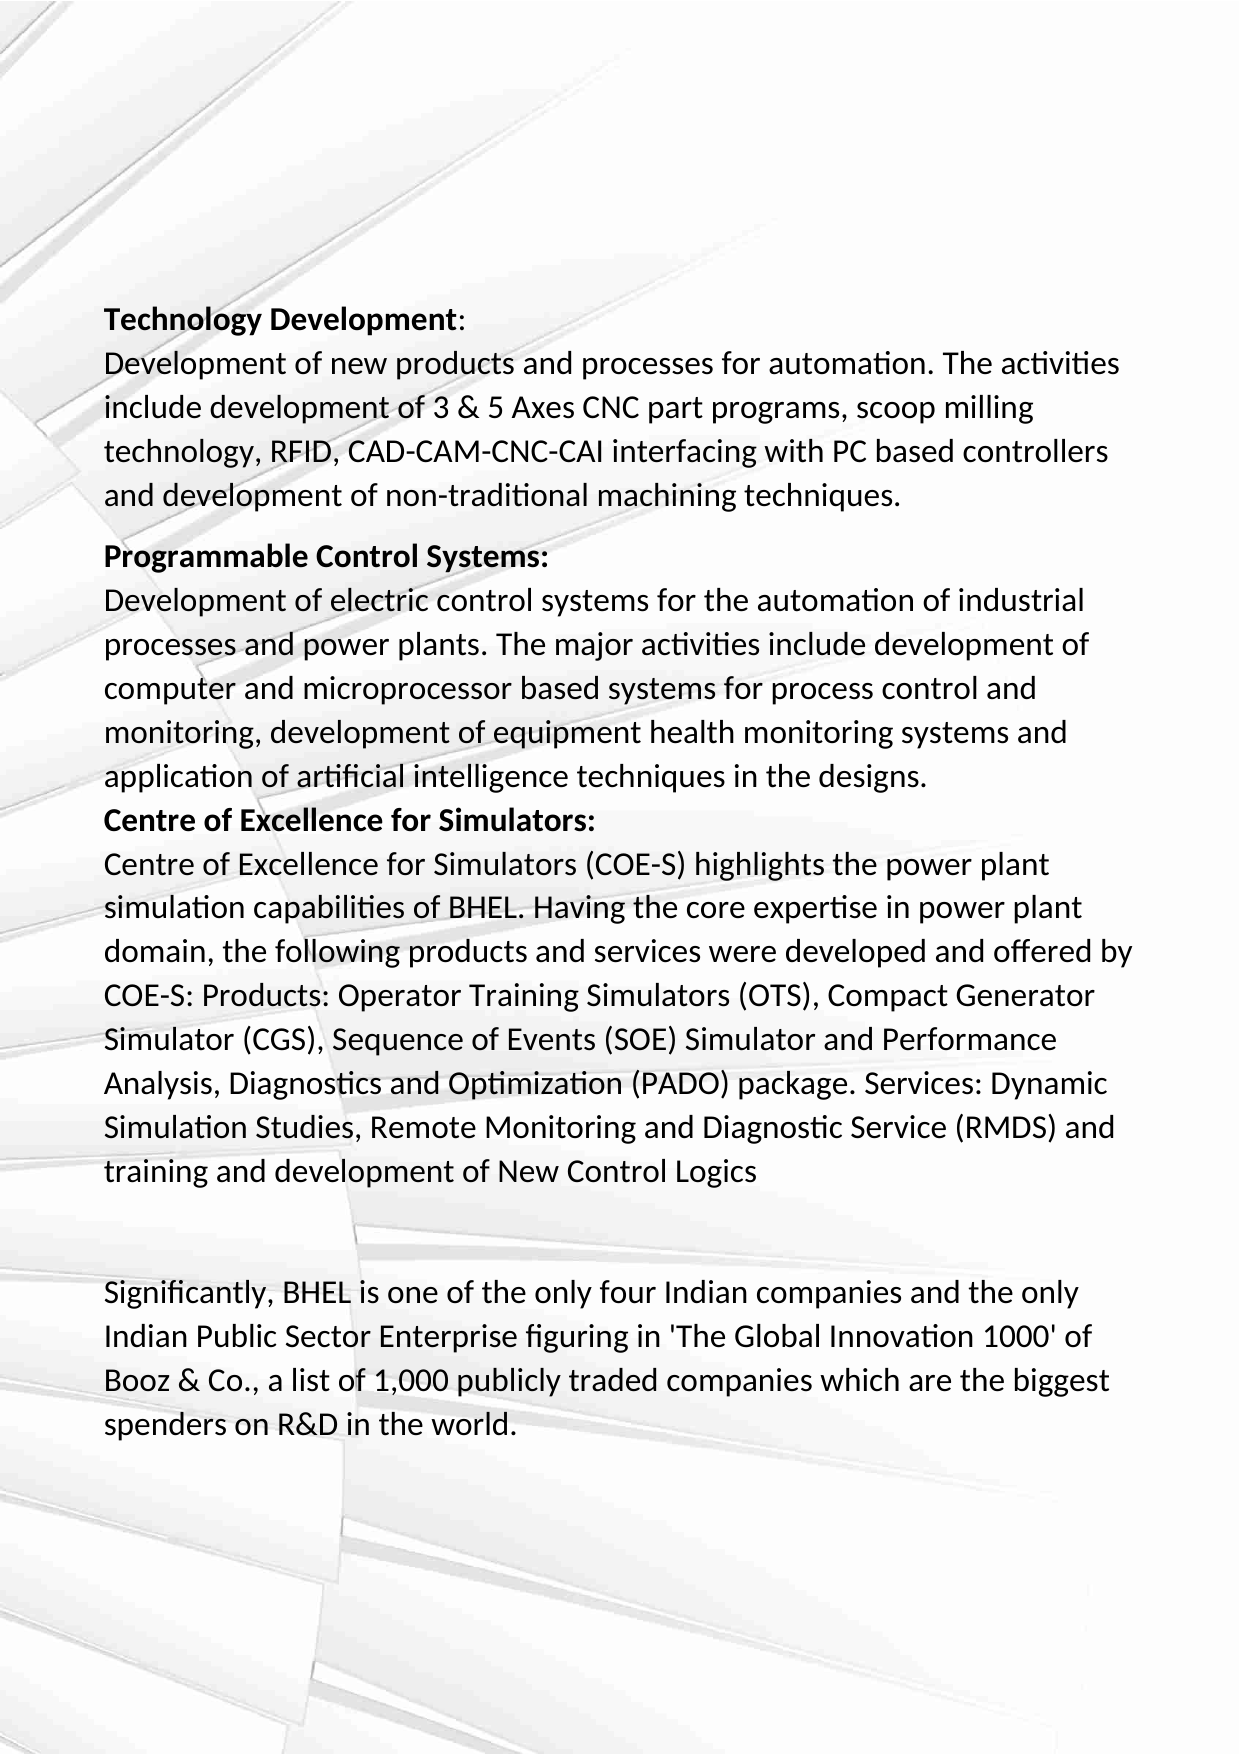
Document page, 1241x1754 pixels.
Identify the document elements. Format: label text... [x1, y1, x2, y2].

text Technology Development: Development of new products and processes for automation. The activities include development of 3 & 5 Axes CNC part programs, scoop milling technology, RFID, CAD-CAM-CNC-CAI interfacing with PC based controllers and development of non-traditional machining techniques. [103, 298, 1167, 515]
text Significantly, BHEL is one of the only four Indian companies and the only Indian Public Sector Enterprise figuring in 'The Global Innovation 1000' of Booz & Co., a list of 1,000 publicly traded companies which are the biggest spenders on R&D in the world. [103, 1272, 1167, 1444]
text Programmable Control Systems: Development of electric control systems for the automation of industrial processes and power plants. The major activities include development of computer and microprocessor based systems for process control and monitoring, development of equipment health monitoring systems and application of artificial intelligence techniques in the designs. Centre of Excellence for Simulators: Centre of Excellence for Simulators (COE-S) highlights the power plant simulation capabilities of BHEL. Having the core expertise in power plant domain, the following products and services were developed and offered by COE-S: Products: Operator Training Simulators (OTS), Compact Generator Simulator (CGS), Sequence of Events (SOE) Simulator and Performance Analysis, Diagnostics and Optimization (PADO) package. Services: Dynamic Simulation Studies, Remote Monitoring and Diagnostic Service (RMDS) and training and development of New Control Logics [103, 535, 1167, 1191]
